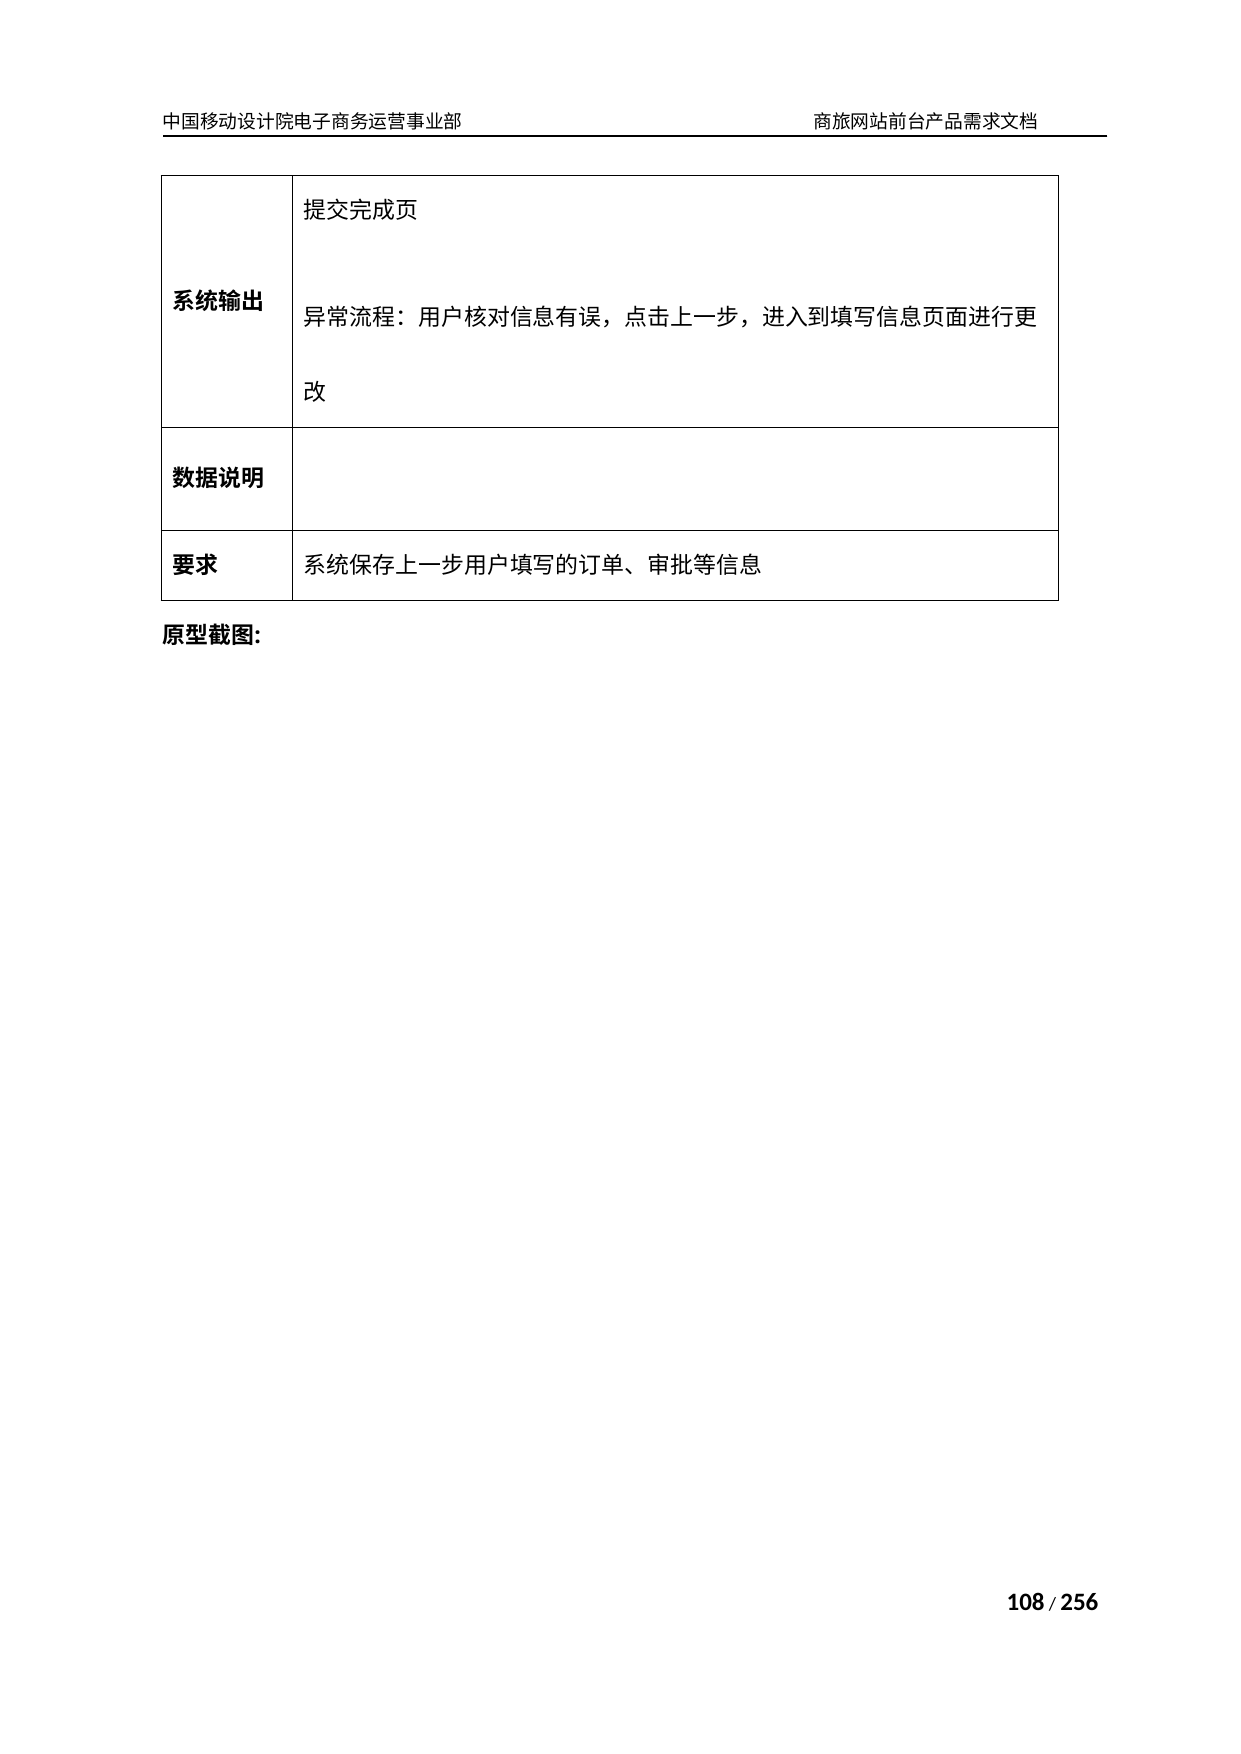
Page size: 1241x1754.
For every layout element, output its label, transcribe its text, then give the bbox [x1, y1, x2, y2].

table_cell 系统输出 [162, 176, 292, 427]
table_cell 数据说明 [162, 428, 292, 530]
table_cell 要求 [162, 531, 292, 600]
table_cell 系统保存上一步用户填写的订单、审批等信息 [293, 531, 1058, 600]
text 原型截图: [162, 601, 1107, 666]
table_cell 提交完成页 异常流程：用户核对信息有误，点击上一步，进入到填写信息页面进行更改 [293, 176, 1058, 427]
table_cell [293, 428, 1058, 530]
